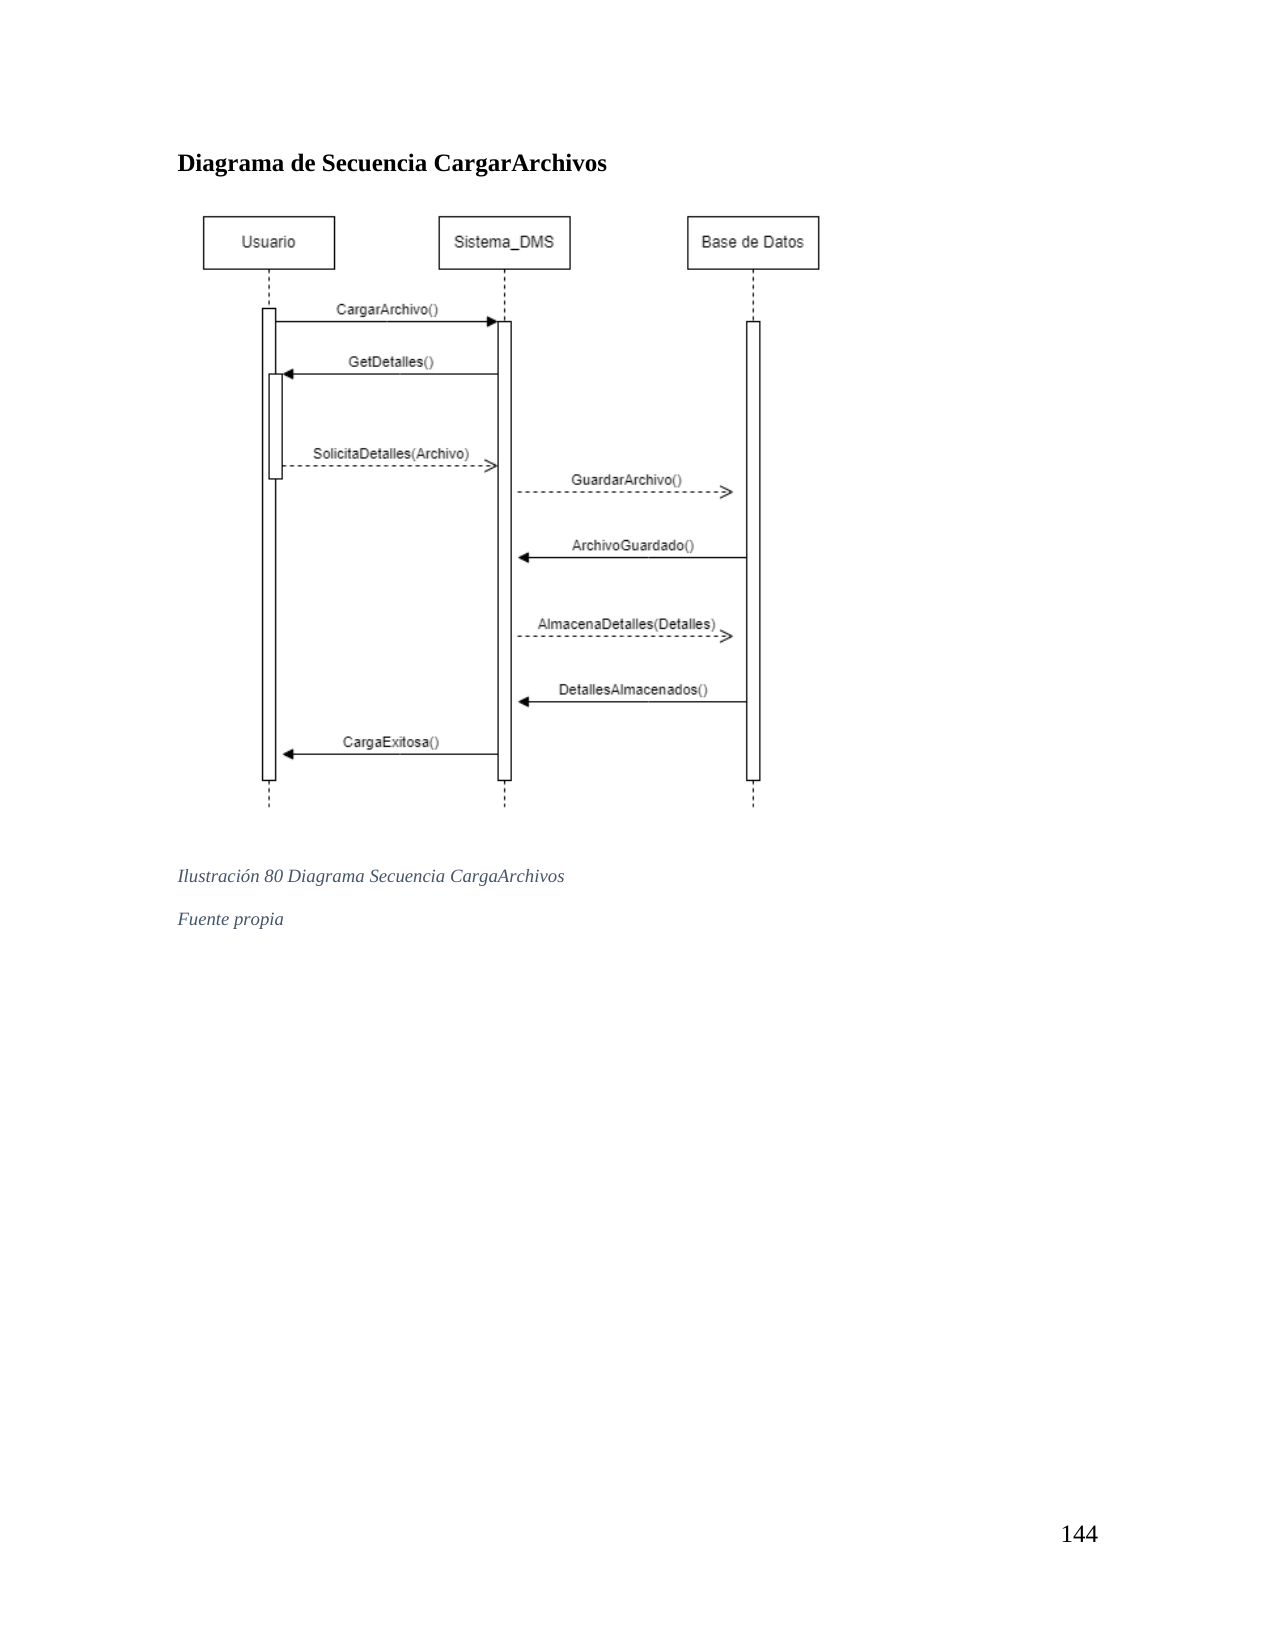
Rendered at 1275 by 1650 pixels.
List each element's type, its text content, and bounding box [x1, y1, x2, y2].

subtitle Diagrama de Secuencia CargarArchivos [177, 148, 1098, 176]
picture [177, 190, 847, 835]
text Fuente propia [177, 908, 1098, 929]
